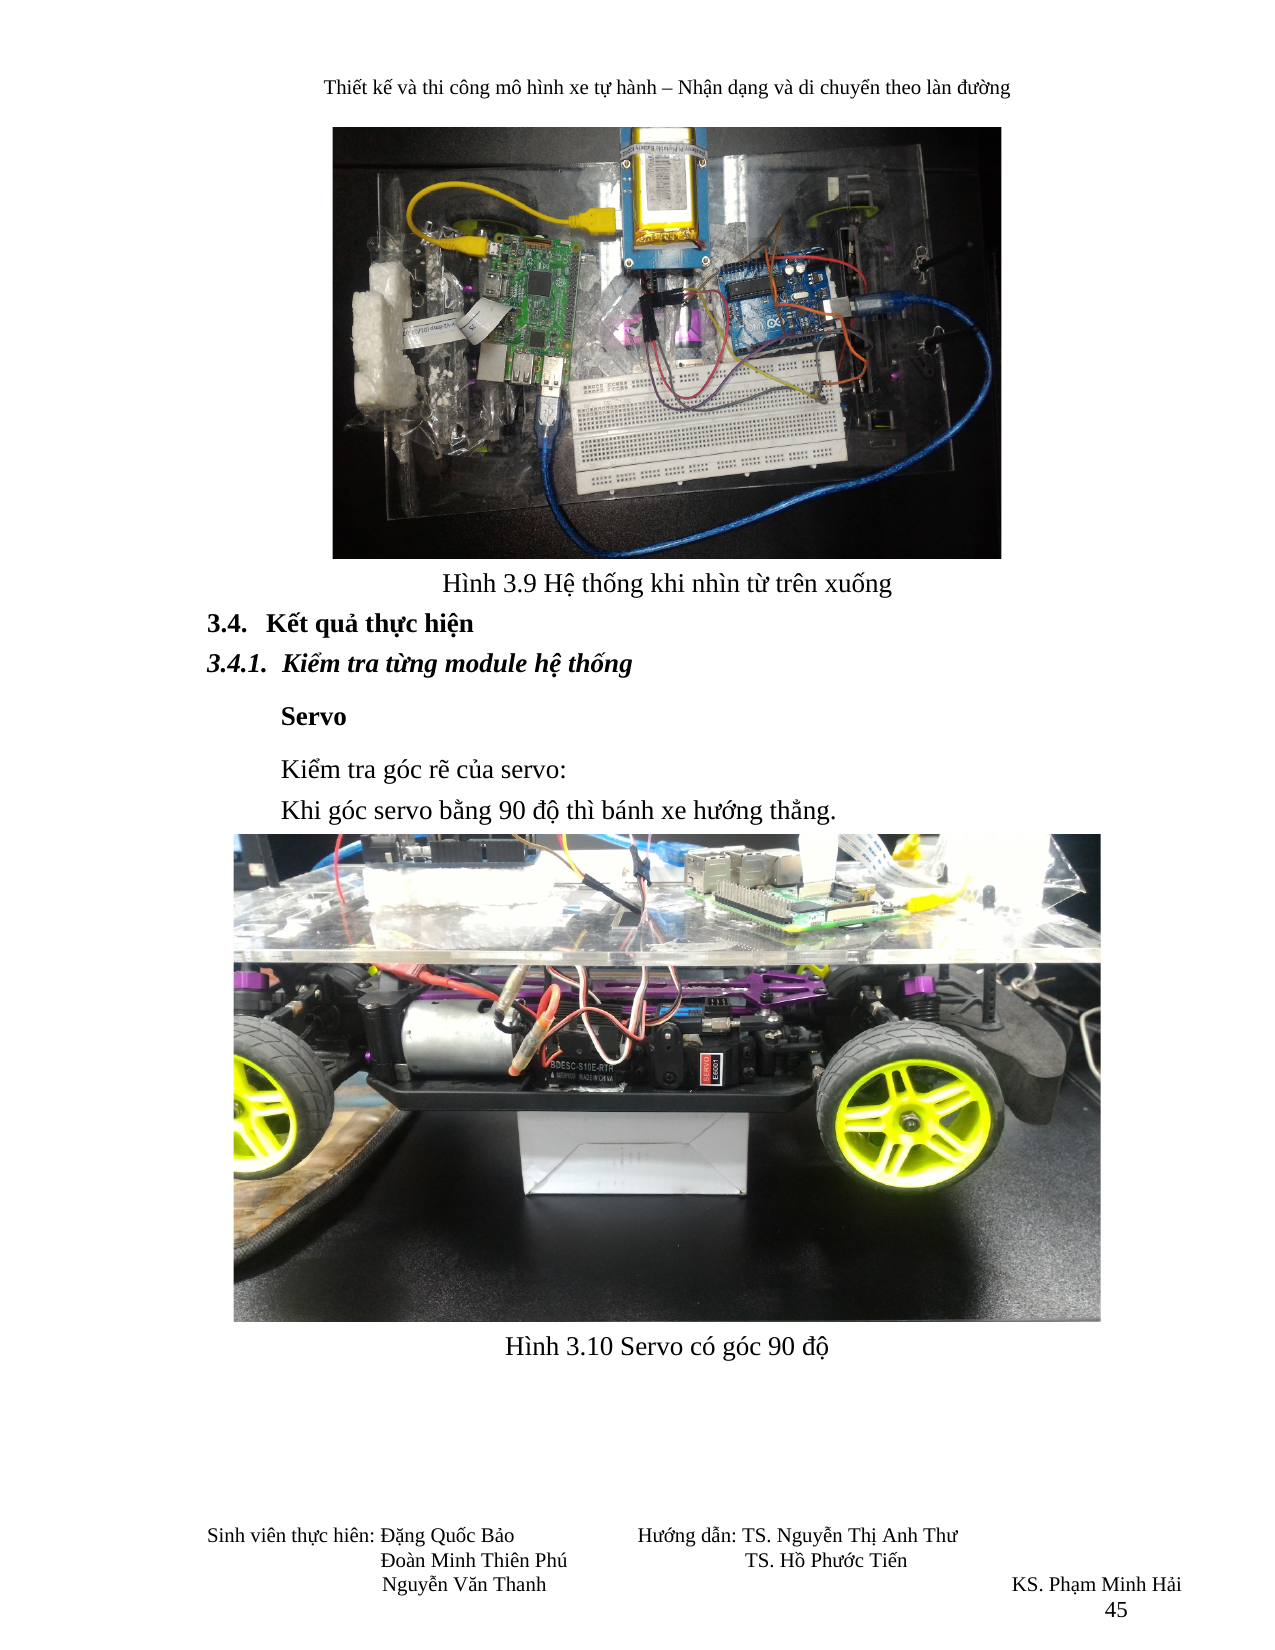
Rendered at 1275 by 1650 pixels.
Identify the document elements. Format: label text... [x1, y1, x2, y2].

text Servo [207, 700, 1127, 732]
list Hình 3.9 Hệ thống khi nhìn từ trên xuống [207, 567, 1127, 598]
picture [233, 834, 1101, 1322]
list Hình 3.10 Servo có góc 90 độ [207, 1330, 1127, 1361]
list Kiểm tra góc rẽ của servo: [207, 753, 1127, 784]
picture [332, 127, 1002, 559]
list Kiểm tra từng module hệ thống [207, 647, 1127, 679]
list Khi góc servo bằng 90 độ thì bánh xe hướng thẳng. [207, 794, 1127, 825]
list Kết quả thực hiện [207, 607, 1127, 638]
